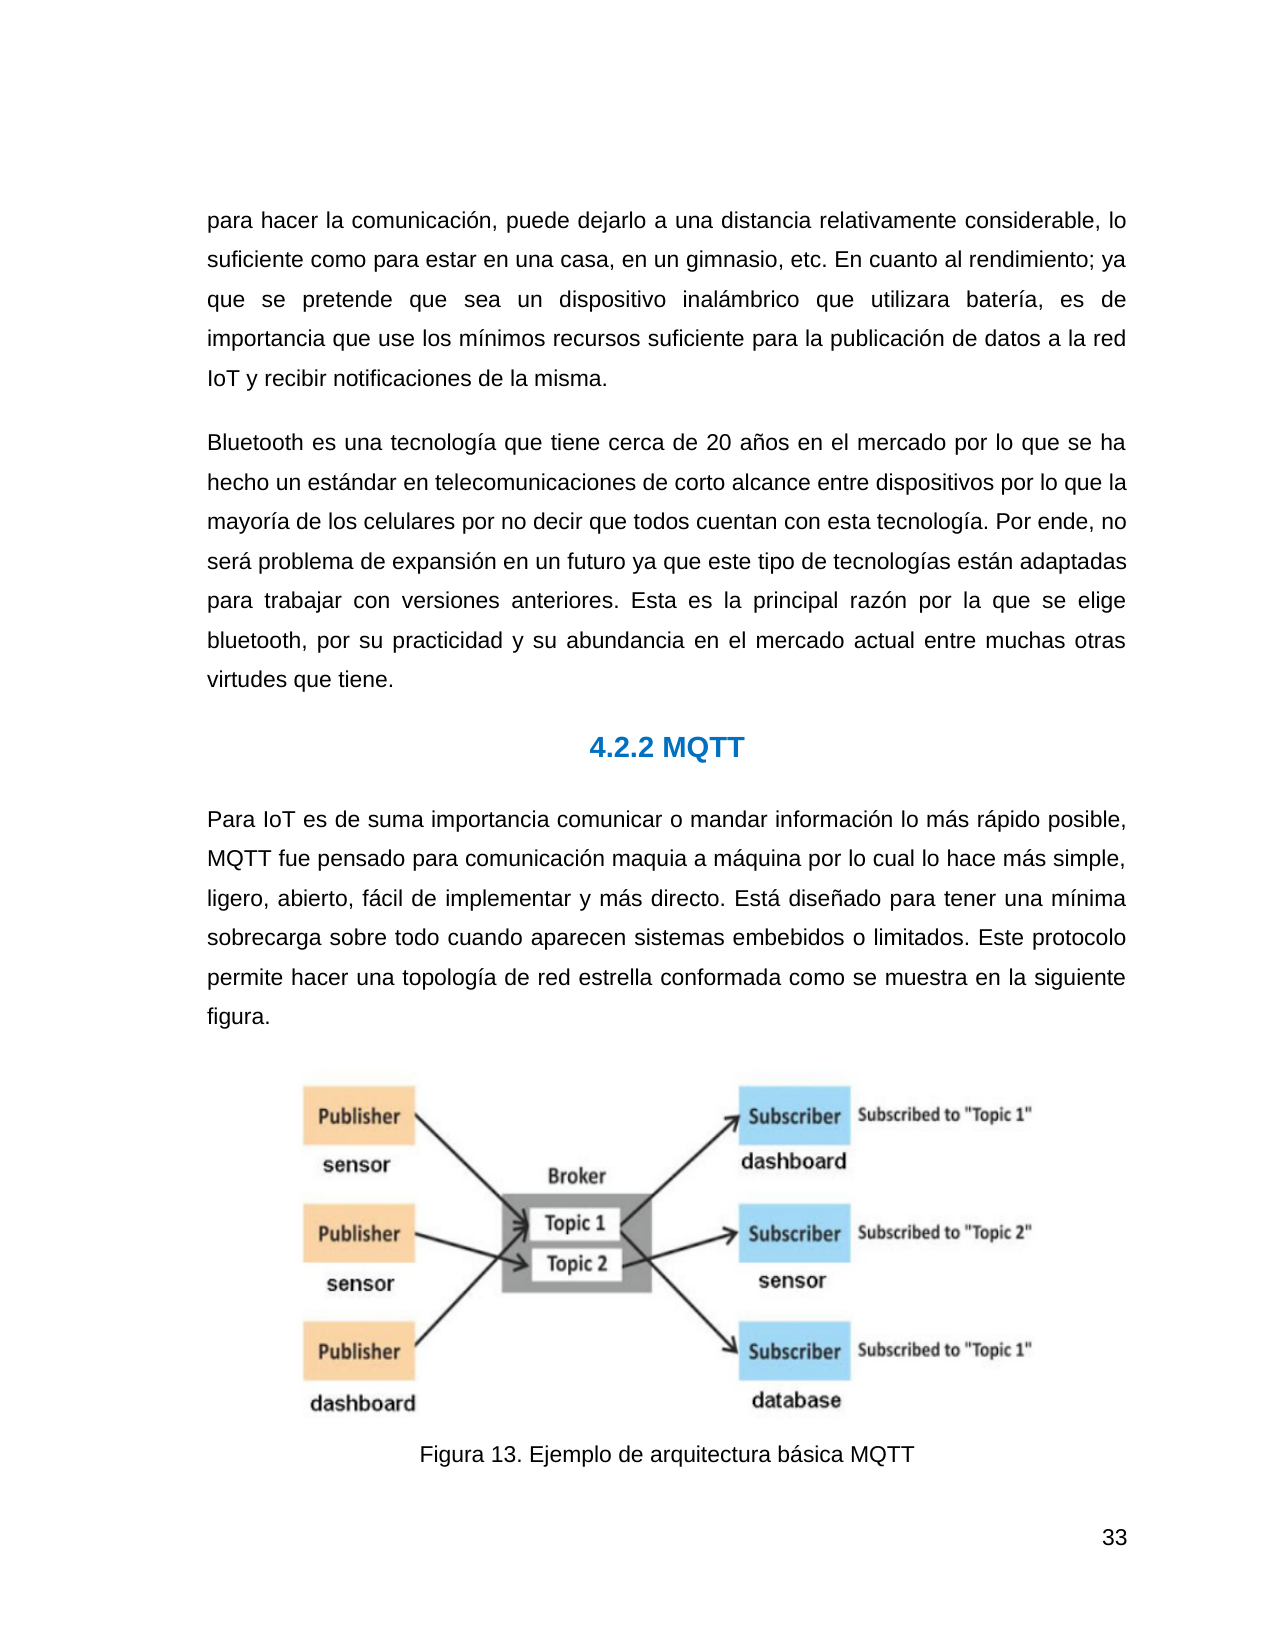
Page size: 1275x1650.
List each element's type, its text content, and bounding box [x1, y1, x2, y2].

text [207, 207, 1127, 391]
subtitle 4.2.2 MQTT [207, 731, 1127, 764]
text Bluetooth es una tecnología que tiene cerca de 20 años en el mercado por lo que se ha hecho un estándar en telecomunicaciones de corto alcance entre dispositivos por lo que la mayoría de los celulares por no decir que todos cuentan con esta tecnología. Por ende, no será problema de expansión en un futuro ya que este tipo de tecnologías están adaptadas para trabajar con versiones anteriores. Esta es la principal razón por la que se elige bluetooth, por su practicidad y su abundancia en el mercado actual entre muchas otras virtudes que tiene. [207, 429, 1127, 692]
text Para IoT es de suma importancia comunicar o mandar información lo más rápido posible, MQTT fue pensado para comunicación maquia a máquina por lo cual lo hace más simple, ligero, abierto, fácil de implementar y más directo. Está diseñado para tener una mínima sobrecarga sobre todo cuando aparecen sistemas embebidos o limitados. Este protocolo permite hacer una topología de red estrella conformada como se muestra en la siguiente figura. [207, 806, 1127, 1029]
picture [294, 1067, 1040, 1429]
text Figura 13. Ejemplo de arquitectura básica MQTT [207, 1441, 1127, 1468]
